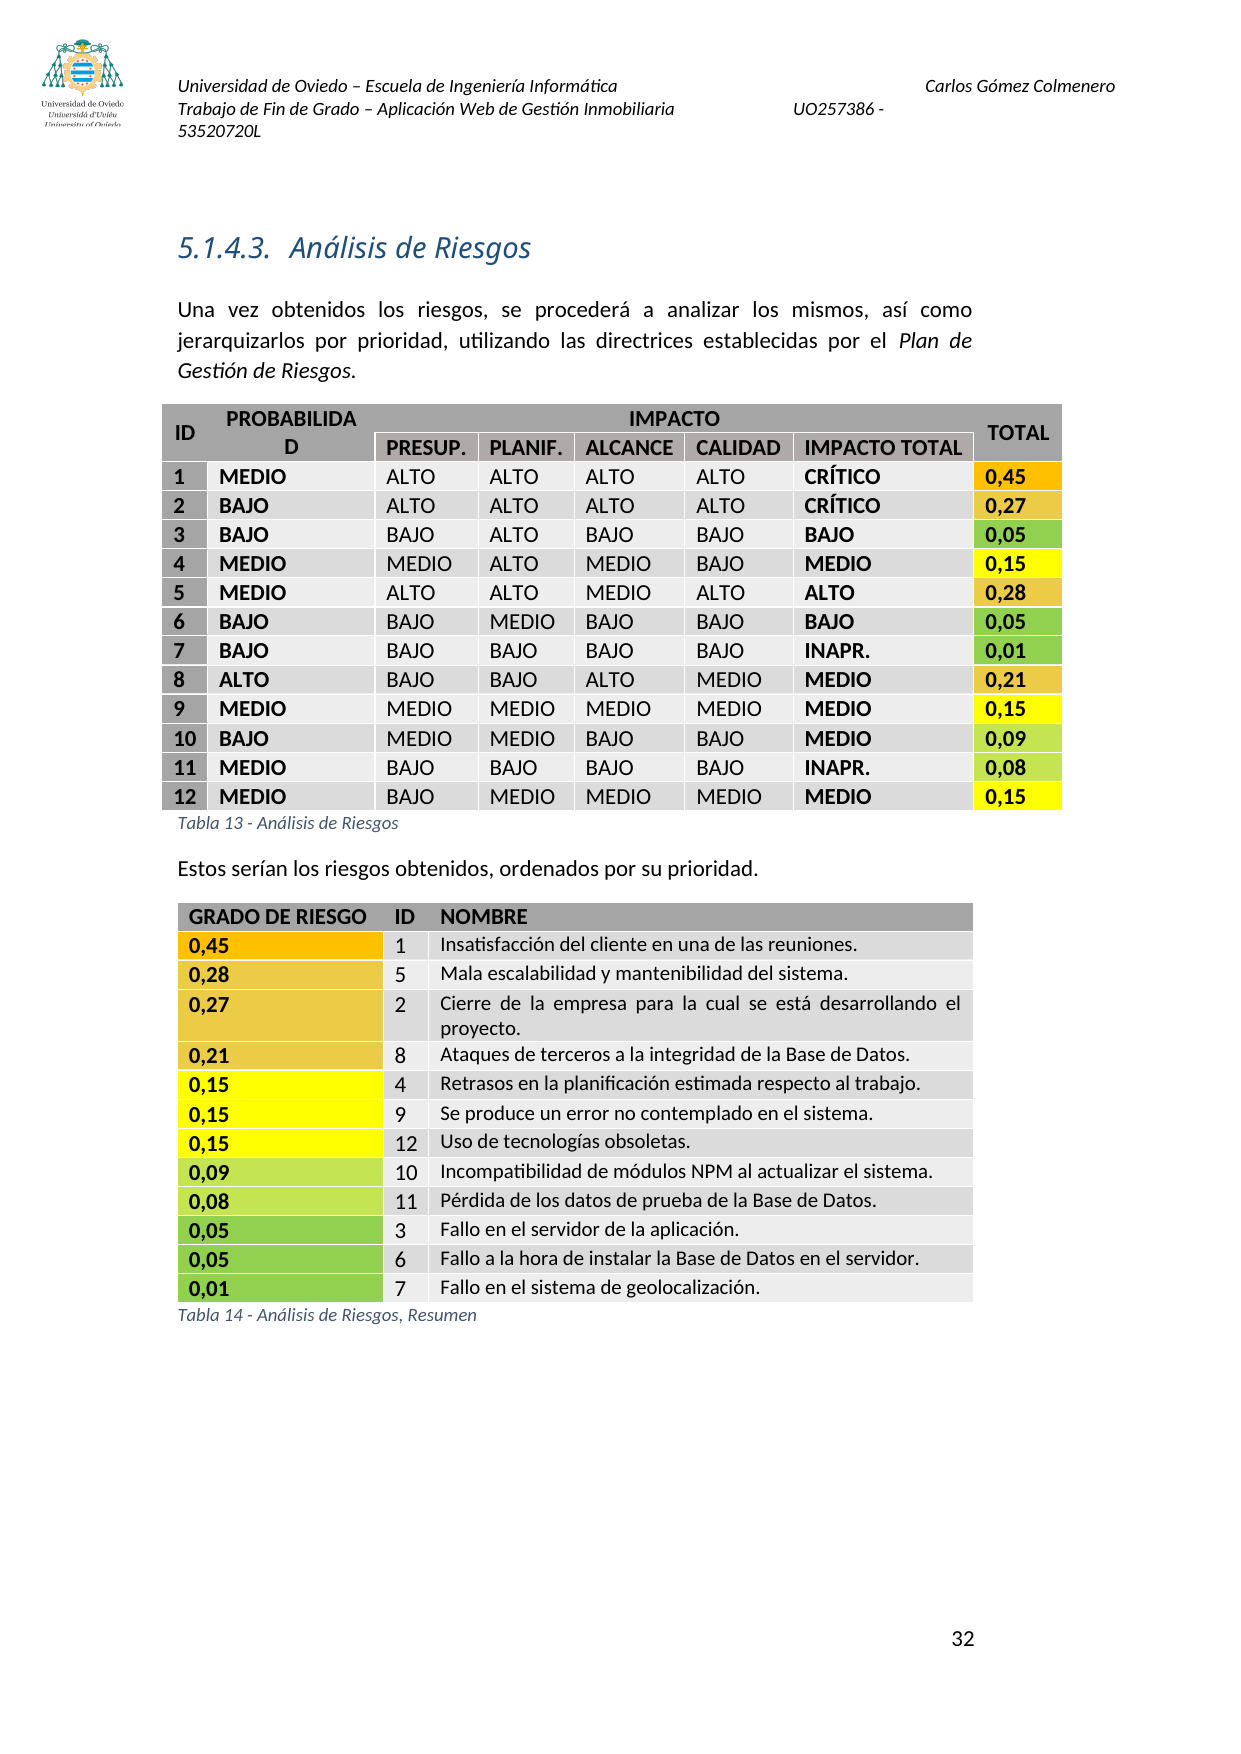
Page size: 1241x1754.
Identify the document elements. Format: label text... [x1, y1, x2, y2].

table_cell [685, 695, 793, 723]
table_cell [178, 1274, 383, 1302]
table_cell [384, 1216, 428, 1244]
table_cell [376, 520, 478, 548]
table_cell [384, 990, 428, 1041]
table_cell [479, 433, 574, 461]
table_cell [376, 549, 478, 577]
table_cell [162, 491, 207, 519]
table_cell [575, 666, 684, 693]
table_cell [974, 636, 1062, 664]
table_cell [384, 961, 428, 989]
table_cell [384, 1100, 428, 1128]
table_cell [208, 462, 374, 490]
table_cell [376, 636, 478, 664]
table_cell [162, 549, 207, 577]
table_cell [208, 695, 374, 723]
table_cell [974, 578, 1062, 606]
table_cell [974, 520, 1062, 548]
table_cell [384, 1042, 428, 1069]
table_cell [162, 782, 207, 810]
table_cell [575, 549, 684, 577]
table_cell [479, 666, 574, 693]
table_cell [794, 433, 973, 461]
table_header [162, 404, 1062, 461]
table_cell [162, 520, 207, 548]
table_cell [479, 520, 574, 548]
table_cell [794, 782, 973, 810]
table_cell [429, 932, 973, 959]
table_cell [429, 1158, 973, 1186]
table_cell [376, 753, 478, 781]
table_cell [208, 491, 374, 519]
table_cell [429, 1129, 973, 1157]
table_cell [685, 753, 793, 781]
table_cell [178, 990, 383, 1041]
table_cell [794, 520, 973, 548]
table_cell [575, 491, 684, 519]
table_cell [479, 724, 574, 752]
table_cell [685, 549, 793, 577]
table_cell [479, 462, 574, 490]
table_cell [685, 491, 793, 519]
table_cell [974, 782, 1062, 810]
picture [36, 38, 124, 126]
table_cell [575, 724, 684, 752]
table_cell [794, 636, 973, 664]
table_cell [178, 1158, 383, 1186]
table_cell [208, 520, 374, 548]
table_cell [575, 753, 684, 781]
subtitle Análisis de Riesgos [177, 228, 974, 267]
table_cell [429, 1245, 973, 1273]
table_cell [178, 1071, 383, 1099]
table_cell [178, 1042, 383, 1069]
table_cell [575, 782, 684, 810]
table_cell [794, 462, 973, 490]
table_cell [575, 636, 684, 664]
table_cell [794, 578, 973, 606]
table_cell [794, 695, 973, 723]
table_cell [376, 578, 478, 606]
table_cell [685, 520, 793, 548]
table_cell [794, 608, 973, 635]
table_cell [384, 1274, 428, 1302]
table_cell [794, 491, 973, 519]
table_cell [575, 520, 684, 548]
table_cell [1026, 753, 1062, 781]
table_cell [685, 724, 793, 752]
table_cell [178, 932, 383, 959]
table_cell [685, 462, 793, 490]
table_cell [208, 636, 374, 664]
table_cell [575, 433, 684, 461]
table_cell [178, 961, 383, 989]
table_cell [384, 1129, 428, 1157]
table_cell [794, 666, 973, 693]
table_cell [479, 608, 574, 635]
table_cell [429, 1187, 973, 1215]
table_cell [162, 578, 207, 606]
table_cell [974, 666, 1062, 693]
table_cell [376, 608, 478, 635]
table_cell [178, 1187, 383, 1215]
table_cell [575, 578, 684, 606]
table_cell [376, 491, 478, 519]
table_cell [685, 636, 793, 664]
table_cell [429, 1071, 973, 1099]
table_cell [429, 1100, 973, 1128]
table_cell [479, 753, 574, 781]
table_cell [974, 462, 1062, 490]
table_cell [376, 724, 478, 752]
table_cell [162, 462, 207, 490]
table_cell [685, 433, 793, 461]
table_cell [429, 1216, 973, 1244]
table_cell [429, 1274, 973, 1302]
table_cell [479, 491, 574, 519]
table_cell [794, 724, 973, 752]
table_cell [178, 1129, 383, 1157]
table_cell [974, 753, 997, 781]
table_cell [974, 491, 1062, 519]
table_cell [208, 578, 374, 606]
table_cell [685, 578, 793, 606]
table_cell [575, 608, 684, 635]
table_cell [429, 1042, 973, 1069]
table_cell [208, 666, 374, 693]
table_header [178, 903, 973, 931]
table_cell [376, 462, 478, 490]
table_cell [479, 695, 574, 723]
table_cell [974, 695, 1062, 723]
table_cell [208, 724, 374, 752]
text Una vez obtenidos los riesgos, se procederá a analizar los mismos, así como jerarquizarlos por prioridad, utilizando las directrices establecidas por el Plan de Gestión de Riesgos. [177, 296, 974, 384]
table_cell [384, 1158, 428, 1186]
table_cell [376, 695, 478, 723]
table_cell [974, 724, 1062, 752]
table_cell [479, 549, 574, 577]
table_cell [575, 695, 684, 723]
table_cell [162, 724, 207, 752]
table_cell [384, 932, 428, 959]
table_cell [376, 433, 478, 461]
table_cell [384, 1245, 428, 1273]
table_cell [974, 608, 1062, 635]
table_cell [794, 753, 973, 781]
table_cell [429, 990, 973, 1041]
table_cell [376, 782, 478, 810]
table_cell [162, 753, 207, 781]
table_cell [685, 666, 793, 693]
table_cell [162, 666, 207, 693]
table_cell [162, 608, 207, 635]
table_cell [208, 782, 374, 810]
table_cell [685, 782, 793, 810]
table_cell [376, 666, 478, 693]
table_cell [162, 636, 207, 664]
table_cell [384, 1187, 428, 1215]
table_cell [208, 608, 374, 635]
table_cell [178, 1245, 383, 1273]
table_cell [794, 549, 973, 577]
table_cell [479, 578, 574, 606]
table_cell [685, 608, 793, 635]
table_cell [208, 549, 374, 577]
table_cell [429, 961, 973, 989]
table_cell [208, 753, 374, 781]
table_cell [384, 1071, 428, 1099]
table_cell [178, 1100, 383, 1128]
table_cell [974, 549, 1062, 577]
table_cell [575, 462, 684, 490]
text Estos serían los riesgos obtenidos, ordenados por su prioridad. [177, 854, 974, 883]
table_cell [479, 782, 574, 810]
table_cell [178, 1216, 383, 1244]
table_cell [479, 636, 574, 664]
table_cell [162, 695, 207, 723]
